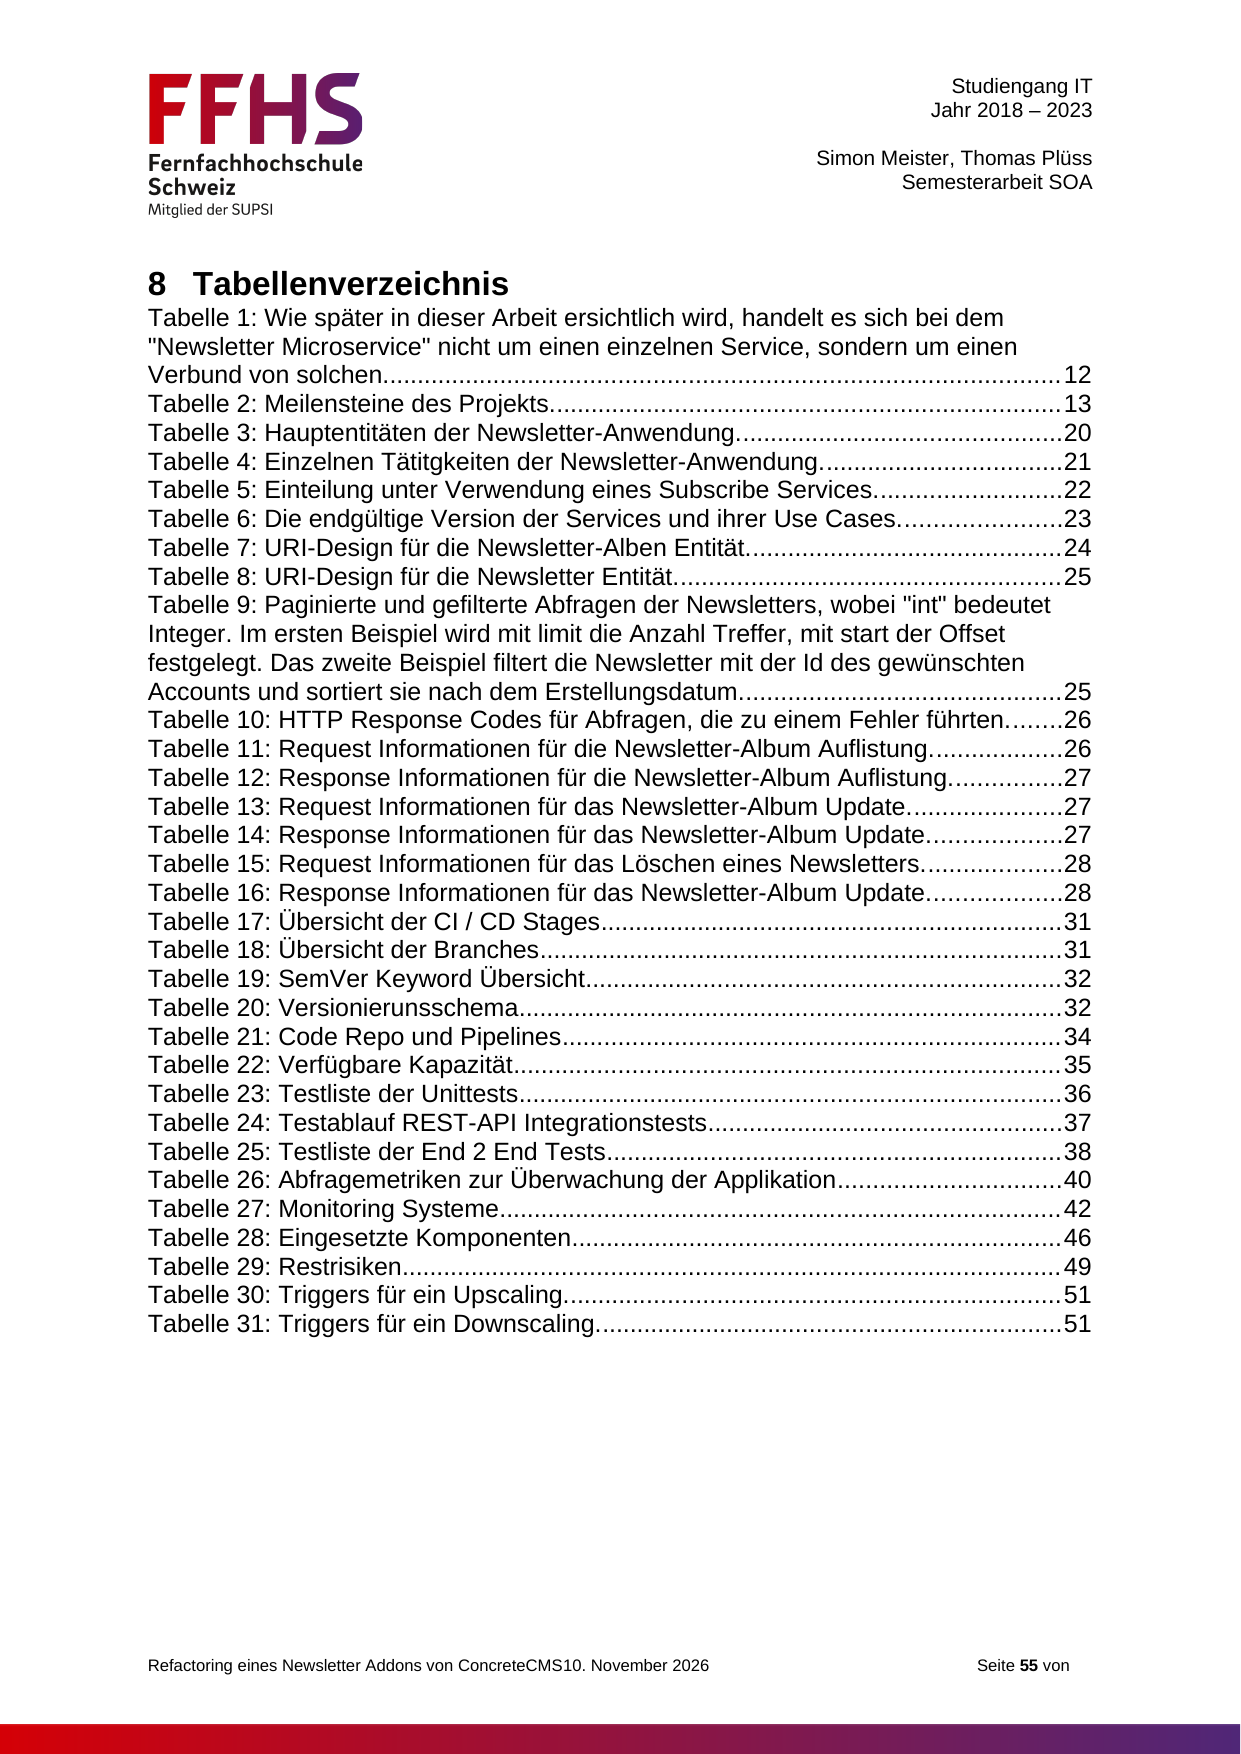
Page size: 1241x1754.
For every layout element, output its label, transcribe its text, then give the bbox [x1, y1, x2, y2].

text Tabelle 1: Wie später in dieser Arbeit ersichtlich wird, handelt es sich bei dem "Newsletter Microservice" nicht um einen einzelnen Service, sondern um einen Verbund von solchen. 12 [148, 303, 1092, 389]
text Tabelle 30: Triggers für ein Upscaling. 51 [148, 1280, 1092, 1309]
picture [0, 1724, 1241, 1754]
text Tabelle 22: Verfügbare Kapazität 35 [148, 1050, 1092, 1079]
text Tabelle 13: Request Informationen für das Newsletter-Album Update. 27 [148, 792, 1092, 820]
text Tabelle 14: Response Informationen für das Newsletter-Album Update. 27 [148, 820, 1092, 849]
picture [148, 73, 363, 218]
text Tabelle 8: URI-Design für die Newsletter Entität. 25 [148, 562, 1092, 590]
text Tabelle 29: Restrisiken 49 [148, 1252, 1092, 1280]
text Tabelle 21: Code Repo und Pipelines 34 [148, 1022, 1092, 1050]
text Tabelle 2: Meilensteine des Projekts. 13 [148, 389, 1092, 418]
text Tabelle 27: Monitoring Systeme 42 [148, 1194, 1092, 1223]
text Tabelle 15: Request Informationen für das Löschen eines Newsletters. 28 [148, 849, 1092, 878]
text Tabelle 9: Paginierte und gefilterte Abfragen der Newsletters, wobei "int" bedeutet Integer. Im ersten Beispiel wird mit limit die Anzahl Treffer, mit start der Offset festgelegt. Das zweite Beispiel filtert die Newsletter mit der Id des gewünschten Accounts und sortiert sie nach dem Erstellungsdatum. 25 [148, 590, 1092, 705]
text Tabelle 28: Eingesetzte Komponenten 46 [148, 1223, 1092, 1252]
text Tabelle 20: Versionierunsschema 32 [148, 993, 1092, 1022]
text Tabelle 4: Einzelnen Tätitgkeiten der Newsletter-Anwendung. 21 [148, 447, 1092, 475]
text Tabelle 11: Request Informationen für die Newsletter-Album Auflistung. 26 [148, 734, 1092, 763]
text Tabelle 16: Response Informationen für das Newsletter-Album Update. 28 [148, 878, 1092, 907]
text Tabelle 10: HTTP Response Codes für Abfragen, die zu einem Fehler führten. 26 [148, 705, 1092, 734]
text Tabelle 19: SemVer Keyword Übersicht 32 [148, 964, 1092, 993]
text Tabelle 3: Hauptentitäten der Newsletter-Anwendung. 20 [148, 418, 1092, 447]
text Tabelle 23: Testliste der Unittests 36 [148, 1079, 1092, 1108]
subtitle Tabellenverzeichnis [148, 264, 1092, 303]
text Tabelle 17: Übersicht der CI / CD Stages 31 [148, 907, 1092, 935]
text Tabelle 6: Die endgültige Version der Services und ihrer Use Cases. 23 [148, 504, 1092, 533]
text Tabelle 18: Übersicht der Branches 31 [148, 935, 1092, 964]
text Tabelle 31: Triggers für ein Downscaling. 51 [148, 1309, 1092, 1338]
text Tabelle 7: URI-Design für die Newsletter-Alben Entität. 24 [148, 533, 1092, 562]
text Tabelle 5: Einteilung unter Verwendung eines Subscribe Services. 22 [148, 475, 1092, 504]
text Tabelle 25: Testliste der End 2 End Tests 38 [148, 1137, 1092, 1165]
text Tabelle 12: Response Informationen für die Newsletter-Album Auflistung. 27 [148, 763, 1092, 792]
text Tabelle 24: Testablauf REST-API Integrationstests 37 [148, 1108, 1092, 1137]
text Tabelle 26: Abfragemetriken zur Überwachung der Applikation 40 [148, 1165, 1092, 1194]
